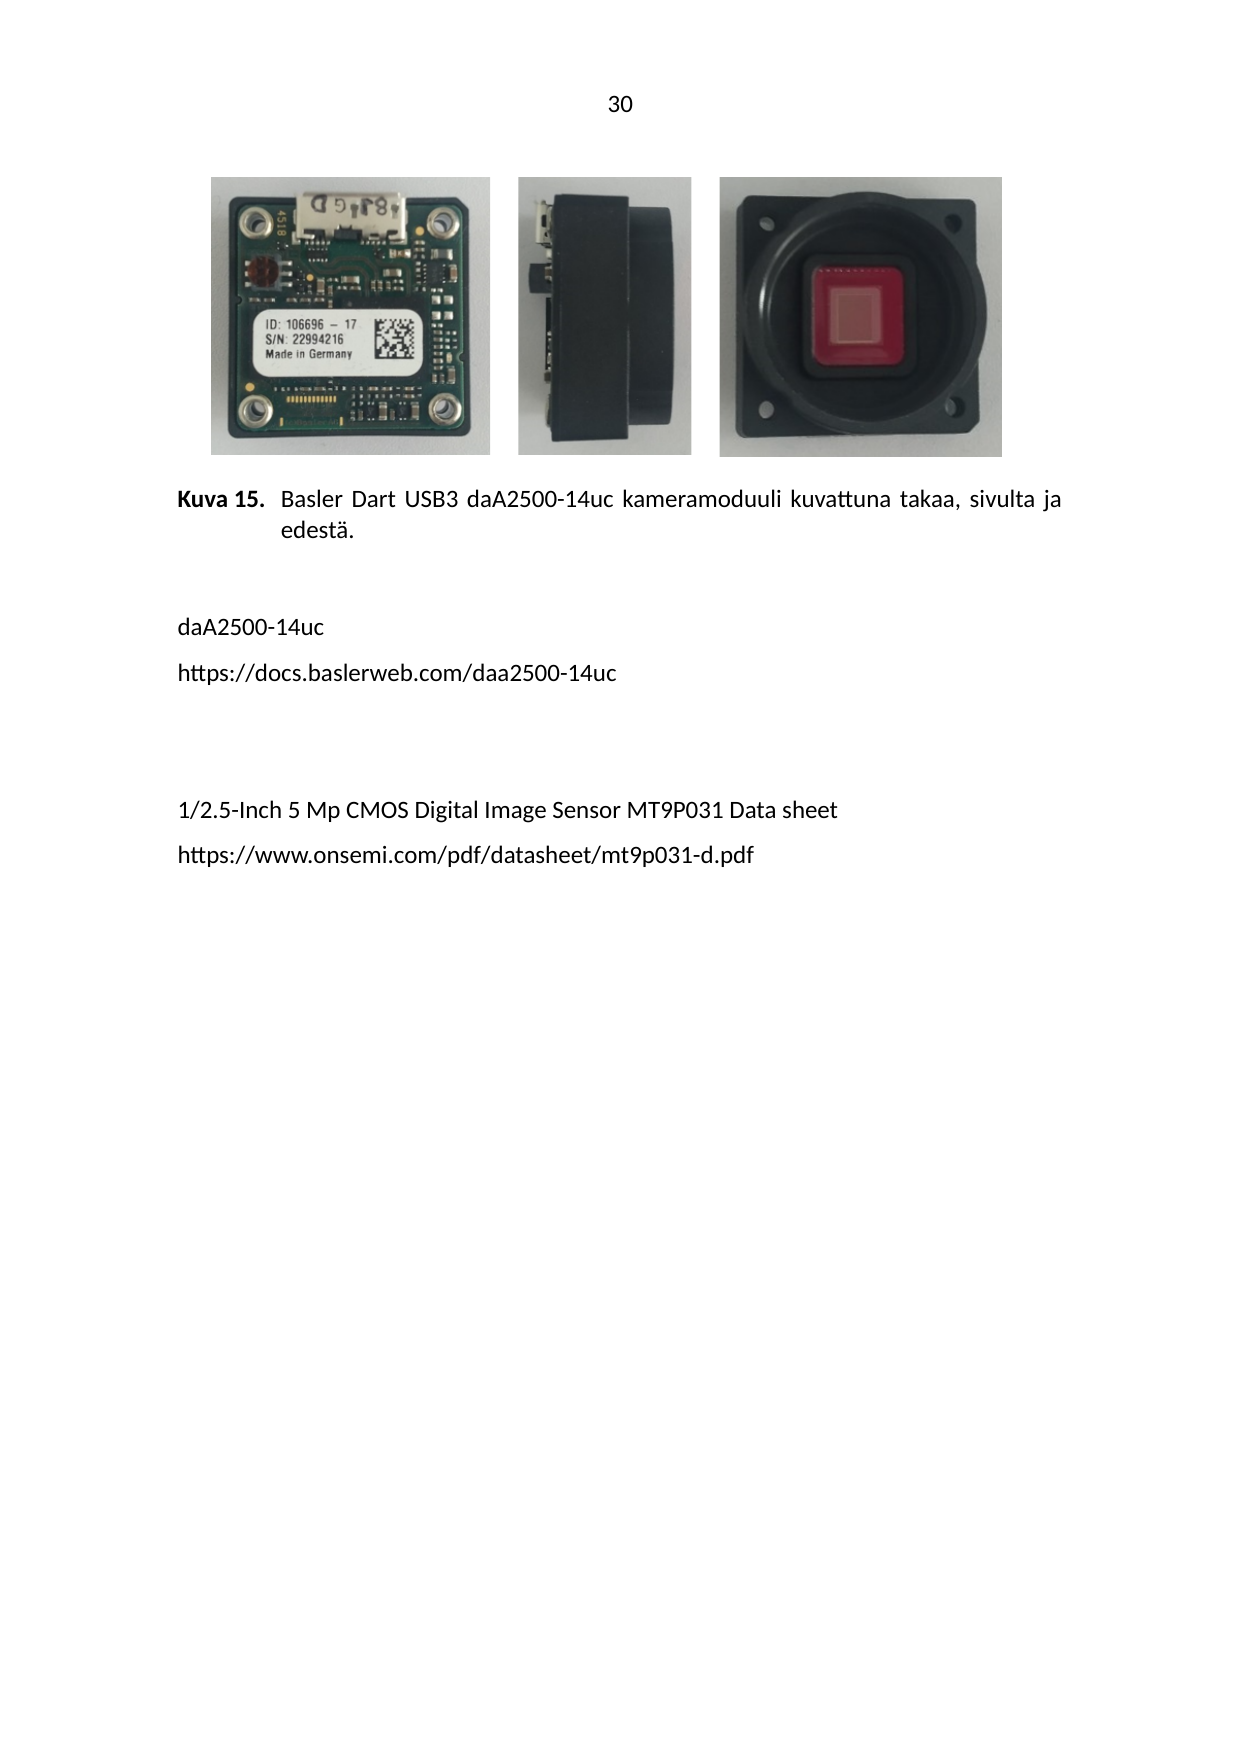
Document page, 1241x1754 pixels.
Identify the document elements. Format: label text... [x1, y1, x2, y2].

picture [518, 177, 692, 455]
text daA2500-14uc [177, 611, 1063, 642]
table_header [501, 177, 708, 471]
picture [719, 177, 1002, 457]
text https://docs.baslerweb.com/daa2500-14uc [177, 657, 1063, 687]
text https://www.onsemi.com/pdf/datasheet/mt9p031-d.pdf [177, 840, 1063, 870]
table_header [177, 177, 501, 471]
text 1/2.5-Inch 5 Mp CMOS Digital Image Sensor MT9P031 Data sheet [177, 794, 1063, 824]
text Kuva 15. Basler Dart USB3 daA2500-14uc kameramoduuli kuvattuna takaa, sivulta ja edestä. [177, 483, 1063, 544]
picture [211, 177, 491, 455]
table_header [708, 177, 1062, 471]
